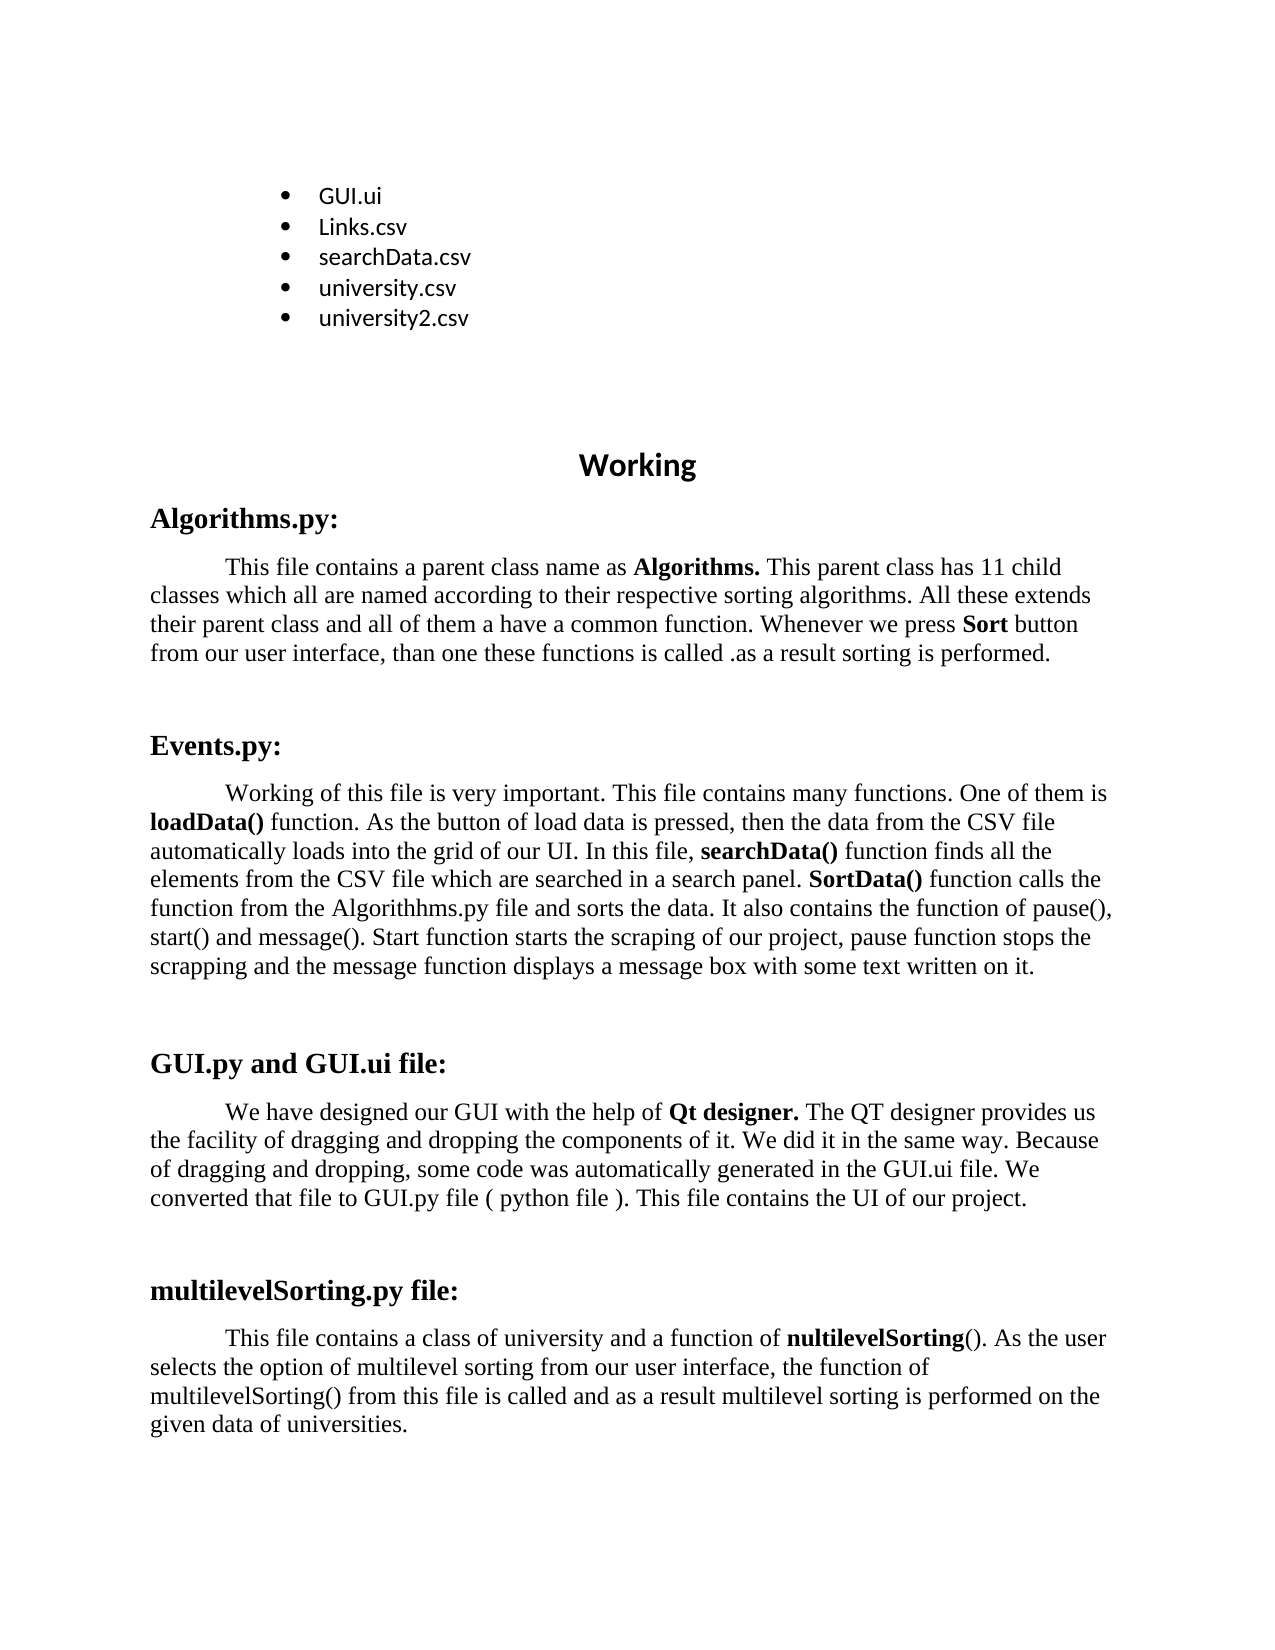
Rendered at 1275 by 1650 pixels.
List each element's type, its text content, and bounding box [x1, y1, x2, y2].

list university2.csv [281, 303, 1125, 333]
text multilevelSorting.py file: [150, 1273, 1125, 1307]
text This file contains a class of university and a function of nultilevelSorting(). As the user selects the option of multilevel sorting from our user interface, the function of multilevelSorting() from this file is called and as a result multilevel sorting is performed on the given data of universities. [150, 1323, 1125, 1438]
text Working of this file is very important. This file contains many functions. One of them is loadData() function. As the button of load data is pressed, then the data from the CSV file automatically loads into the grid of our UI. In this file, searchData() function finds all the elements from the CSV file which are searched in a search panel. SortData() function calls the function from the Algorithhms.py file and sorts the data. It also contains the function of pause(), start() and message(). Start function starts the scraping of our project, pause function stops the scrapping and the message function displays a message box with some text written on it. [150, 778, 1125, 979]
text Events.py: [150, 728, 1125, 762]
list Links.csv [281, 211, 1125, 242]
text Working [150, 444, 1125, 485]
text GUI.py and GUI.ui file: [150, 1046, 1125, 1080]
text Algorithms.py: [150, 502, 1125, 535]
text We have designed our GUI with the help of Qt designer. The QT designer provides us the facility of dragging and dropping the components of it. We did it in the same way. Because of dragging and dropping, some code was automatically generated in the GUI.ui file. We converted that file to GUI.py file ( python file ). This file contains the UI of our project. [150, 1097, 1125, 1212]
list searchData.csv [281, 242, 1125, 272]
text This file contains a parent class name as Algorithms. This parent class has 11 child classes which all are named according to their respective sorting algorithms. All these extends their parent class and all of them a have a common function. Whenever we press Sort button from our user interface, than one these functions is called .as a result sorting is performed. [150, 552, 1125, 667]
list GUI.ui [281, 181, 1125, 211]
list university.csv [281, 272, 1125, 303]
